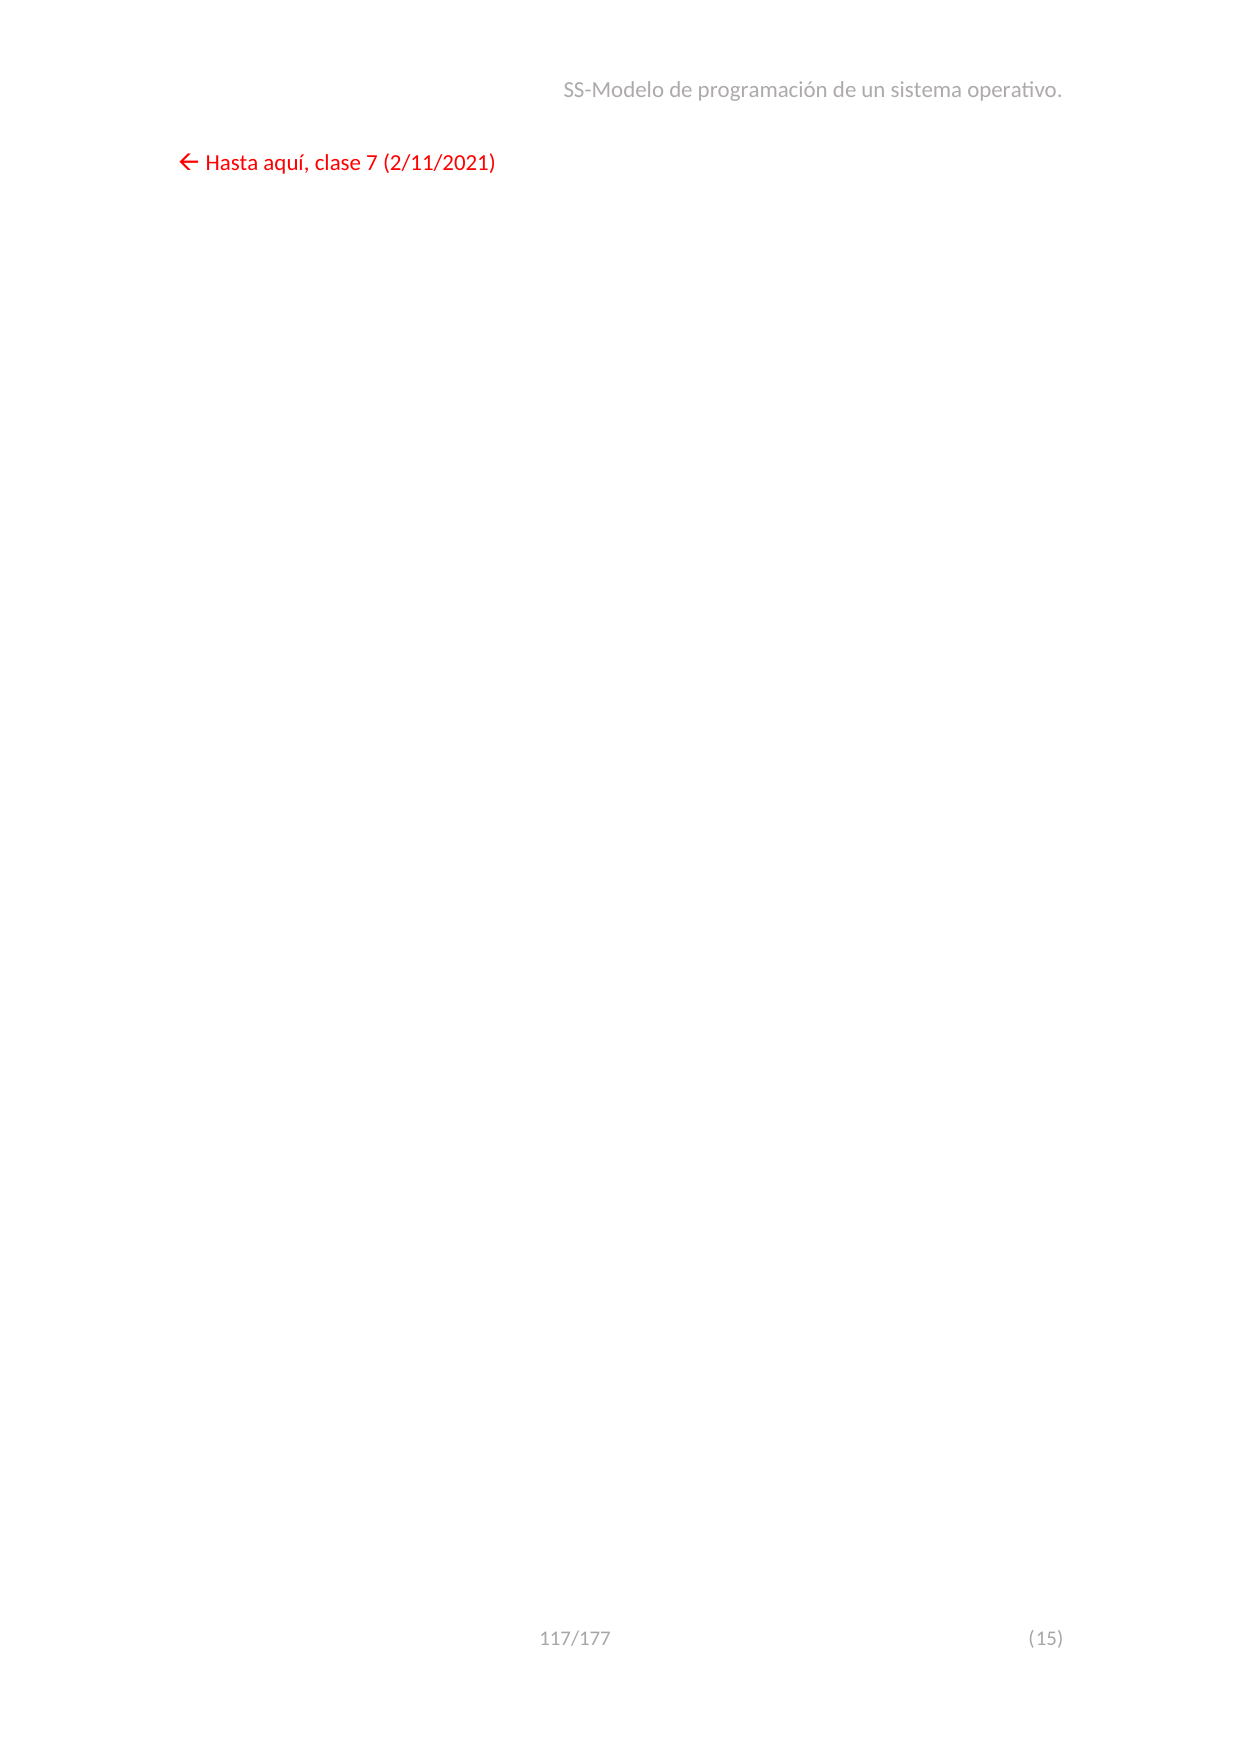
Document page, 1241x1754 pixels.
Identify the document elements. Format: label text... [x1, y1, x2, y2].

text Hasta aquí, clase 7 (2/11/2021) [177, 148, 1063, 176]
